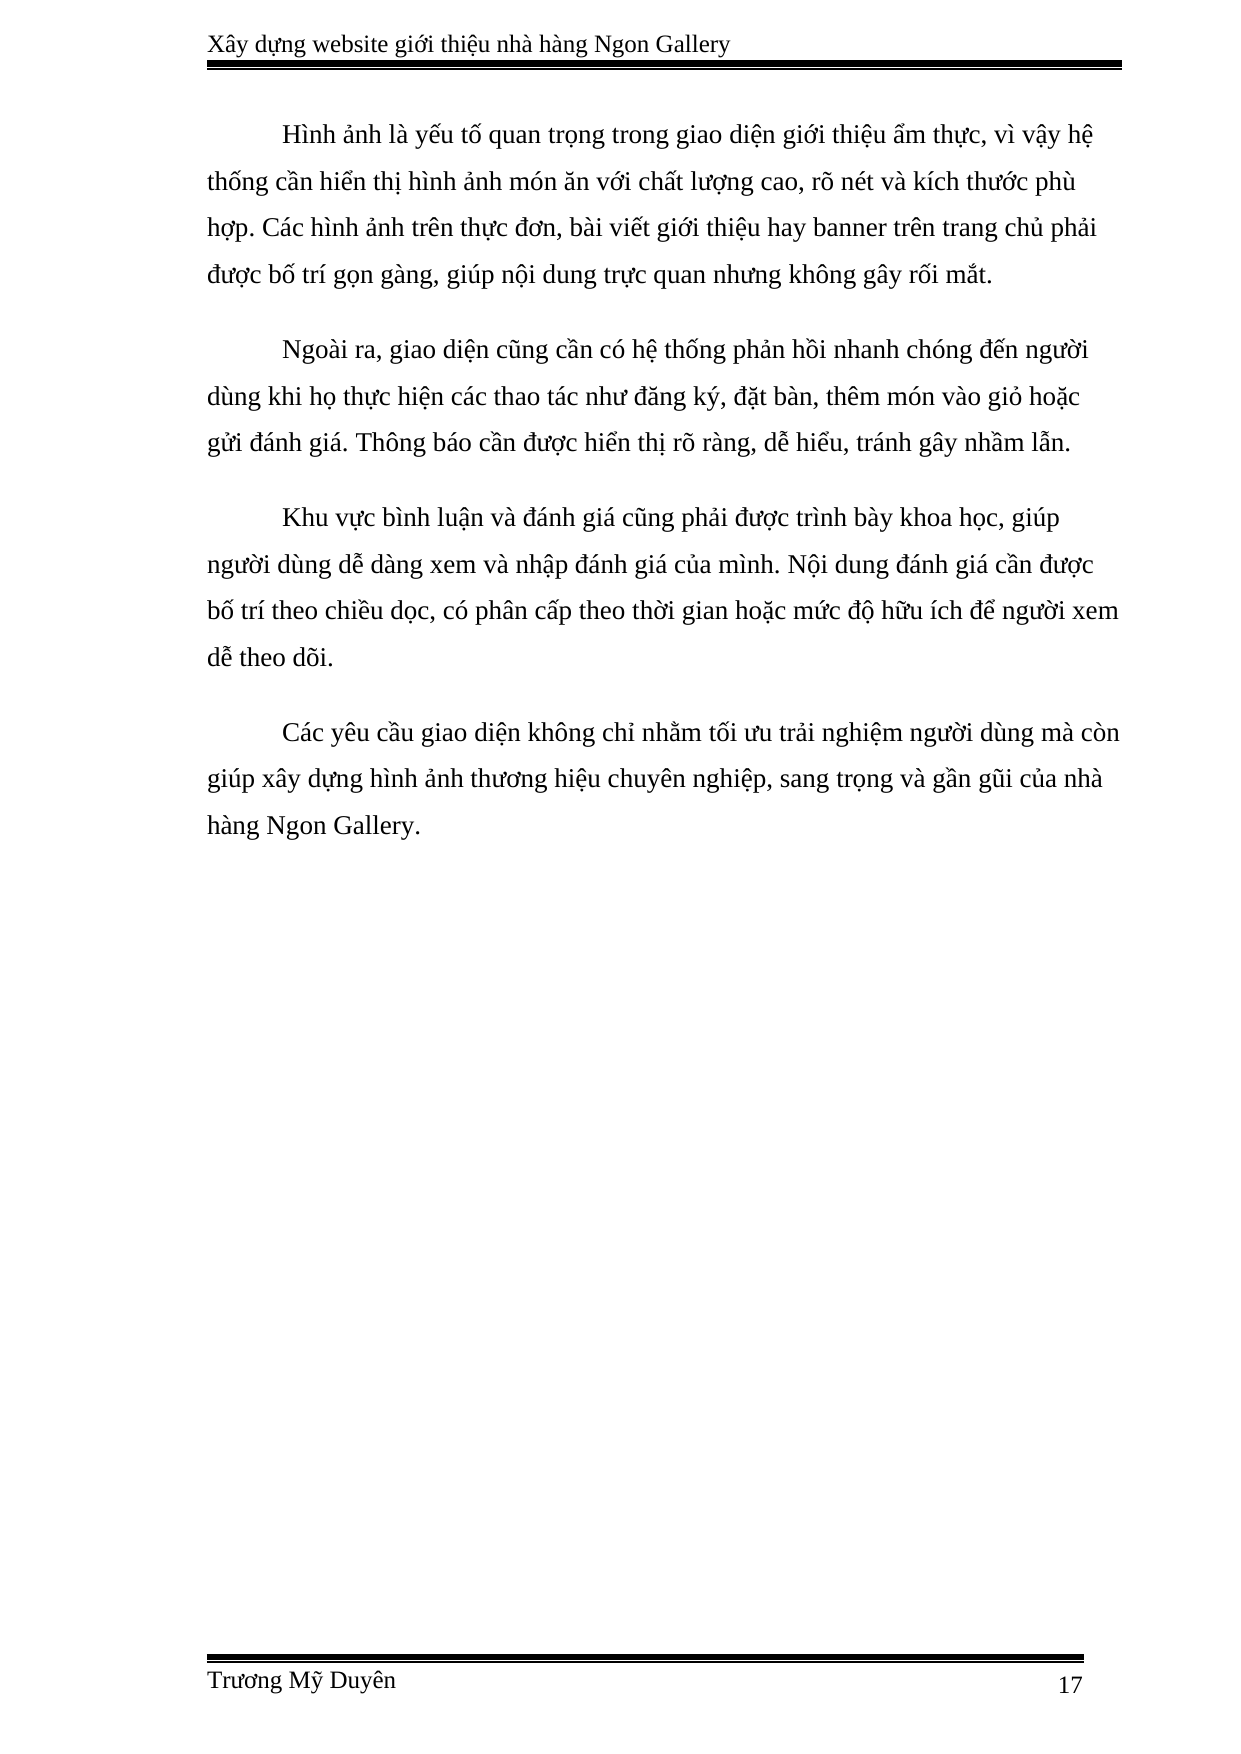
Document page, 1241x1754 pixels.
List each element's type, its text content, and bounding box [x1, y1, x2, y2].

text Ngoài ra, giao diện cũng cần có hệ thống phản hồi nhanh chóng đến người dùng khi họ thực hiện các thao tác như đăng ký, đặt bàn, thêm món vào giỏ hoặc gửi đánh giá. Thông báo cần được hiển thị rõ ràng, dễ hiểu, tránh gây nhầm lẫn. [207, 333, 1122, 457]
text Khu vực bình luận và đánh giá cũng phải được trình bày khoa học, giúp người dùng dễ dàng xem và nhập đánh giá của mình. Nội dung đánh giá cần được bố trí theo chiều dọc, có phân cấp theo thời gian hoặc mức độ hữu ích để người xem dễ theo dõi. [207, 501, 1122, 672]
text Hình ảnh là yếu tố quan trọng trong giao diện giới thiệu ẩm thực, vì vậy hệ thống cần hiển thị hình ảnh món ăn với chất lượng cao, rõ nét và kích thước phù hợp. Các hình ảnh trên thực đơn, bài viết giới thiệu hay banner trên trang chủ phải được bố trí gọn gàng, giúp nội dung trực quan nhưng không gây rối mắt. [207, 118, 1122, 289]
text Các yêu cầu giao diện không chỉ nhằm tối ưu trải nghiệm người dùng mà còn giúp xây dựng hình ảnh thương hiệu chuyên nghiệp, sang trọng và gần gũi của nhà hàng Ngon Gallery. [207, 716, 1122, 840]
